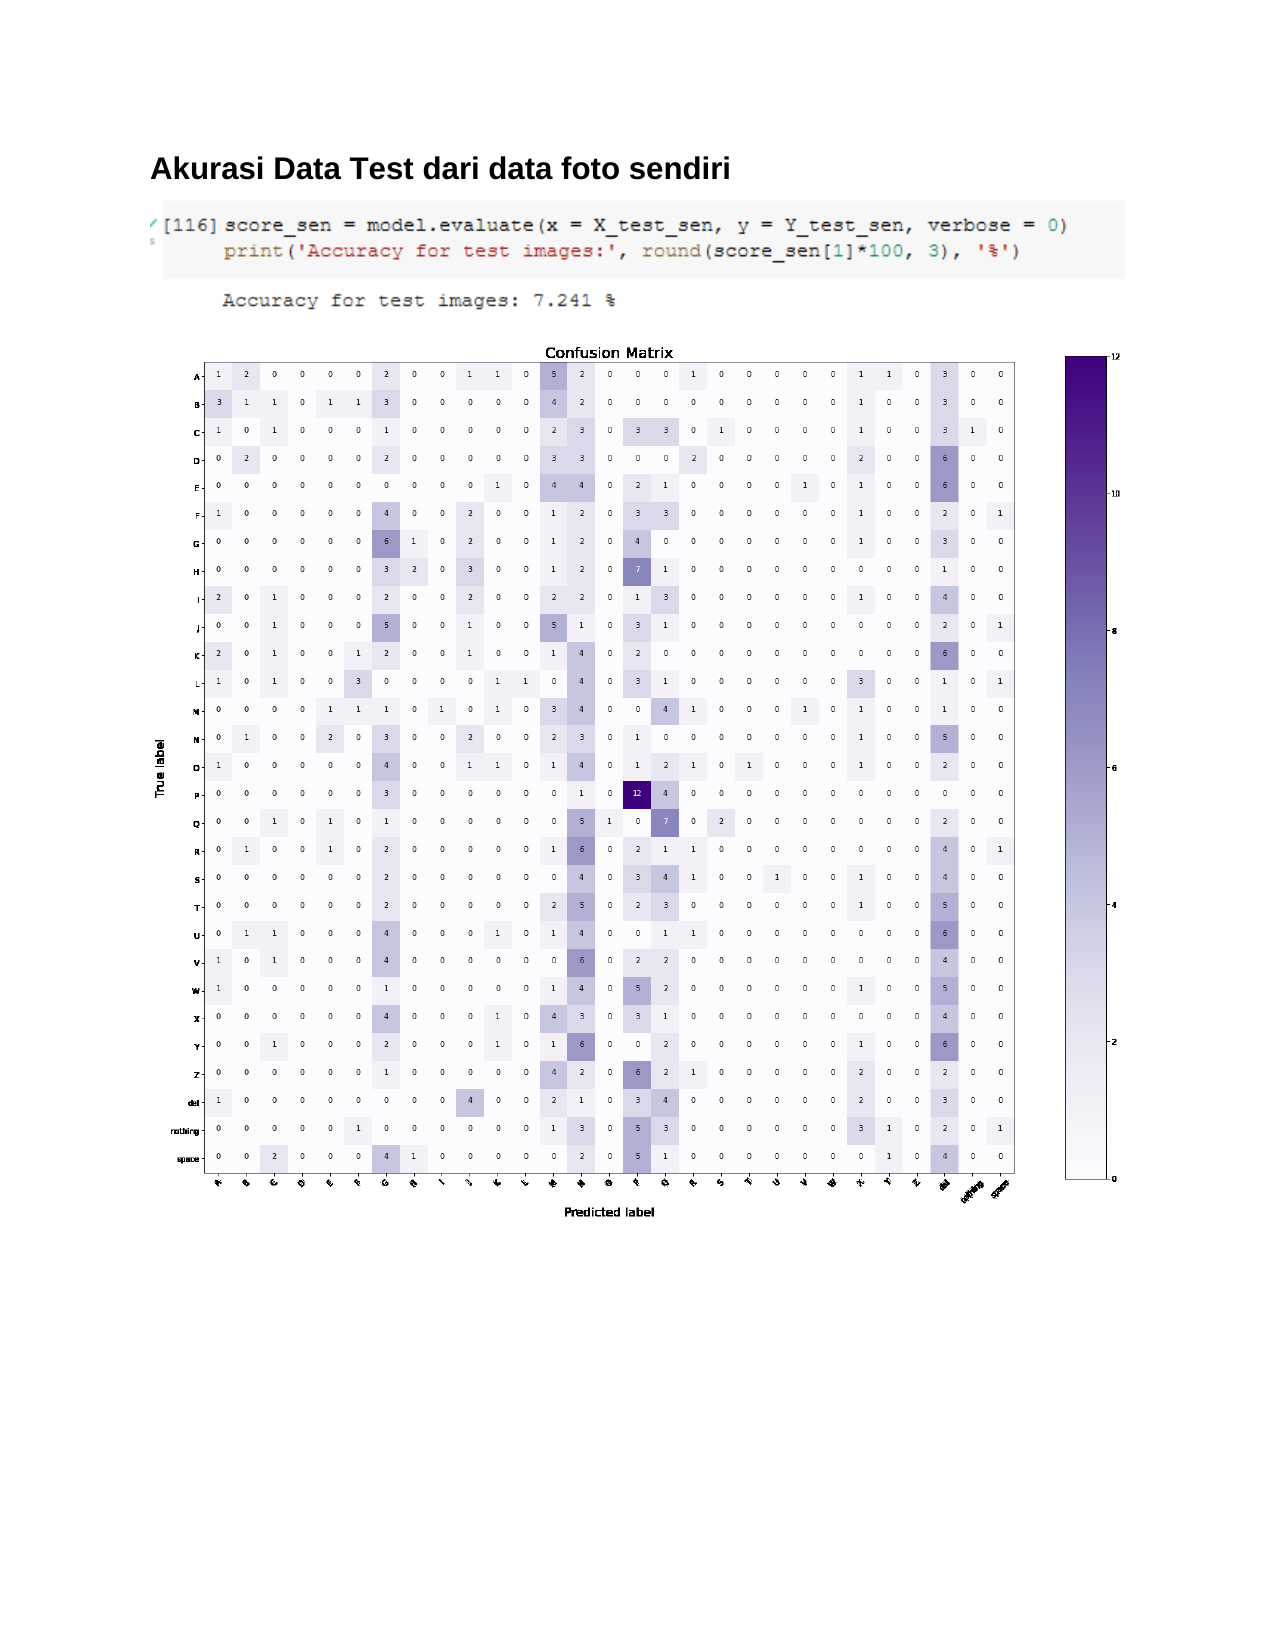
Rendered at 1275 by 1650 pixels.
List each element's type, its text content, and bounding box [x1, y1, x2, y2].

picture [150, 189, 1125, 338]
picture [150, 341, 1125, 1223]
text Akurasi Data Test dari data foto sendiri [150, 150, 1125, 189]
